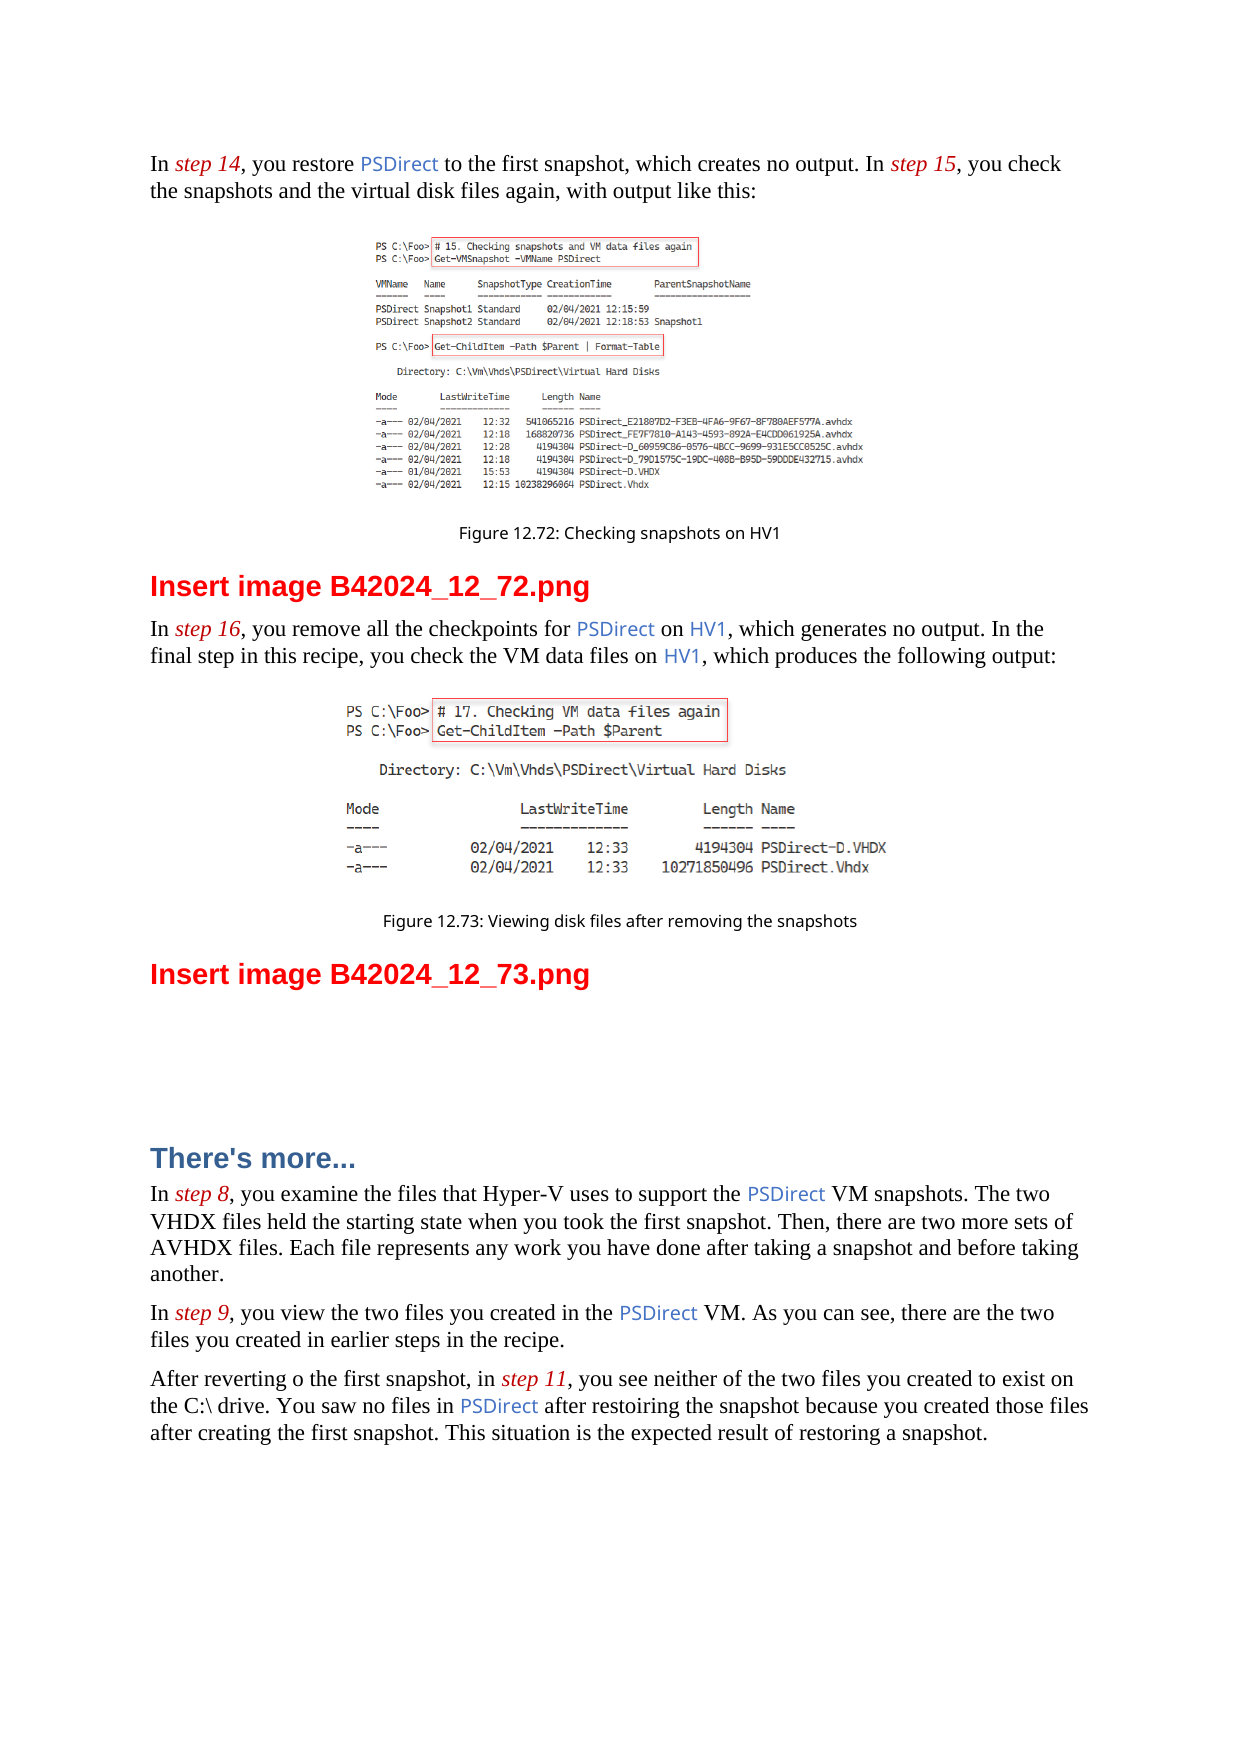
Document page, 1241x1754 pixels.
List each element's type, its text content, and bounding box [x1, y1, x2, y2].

text In step 9, you view the two files you created in the PSDirect VM. As you can see, there are the two files you created in earlier steps in the recipe. [150, 1299, 1090, 1353]
text In step 8, you examine the files that Hyper-V uses to support the PSDirect VM snapshots. The two VHDX files held the starting state when you took the first snapshot. Then, there are two more sets of AVHDX files. Each file represents any work you have done after taking a snapshot and before taking another. [150, 1181, 1090, 1287]
text After reverting o the first snapshot, in step 11, you see neither of the two files you created to exist on the C:\ drive. You saw no files in PSDirect after restoiring the snapshot because you created those files after creating the first snapshot. This situation is the expected result of restoring a snapshot. [150, 1365, 1090, 1445]
text Insert image B42024_12_72.png [150, 569, 1090, 603]
text Insert image B42024_12_73.png [150, 957, 1090, 991]
picture [367, 228, 873, 497]
text In step 14, you restore PSDirect to the first snapshot, which creates no output. In step 15, you check the snapshots and the virtual disk files again, with output like this: [150, 150, 1090, 203]
text In step 16, you remove all the checkpoints for PSDirect on HV1, which generates no output. In the final step in this recipe, you check the VM data files on HV1, which produces the following output: [150, 615, 1090, 669]
subtitle There's more... [150, 1141, 1090, 1174]
text Figure 12.72: Checking snapshots on HV1 [150, 521, 1090, 544]
text Figure 12.73: Viewing disk files after removing the snapshots [150, 909, 1090, 932]
picture [336, 694, 904, 885]
